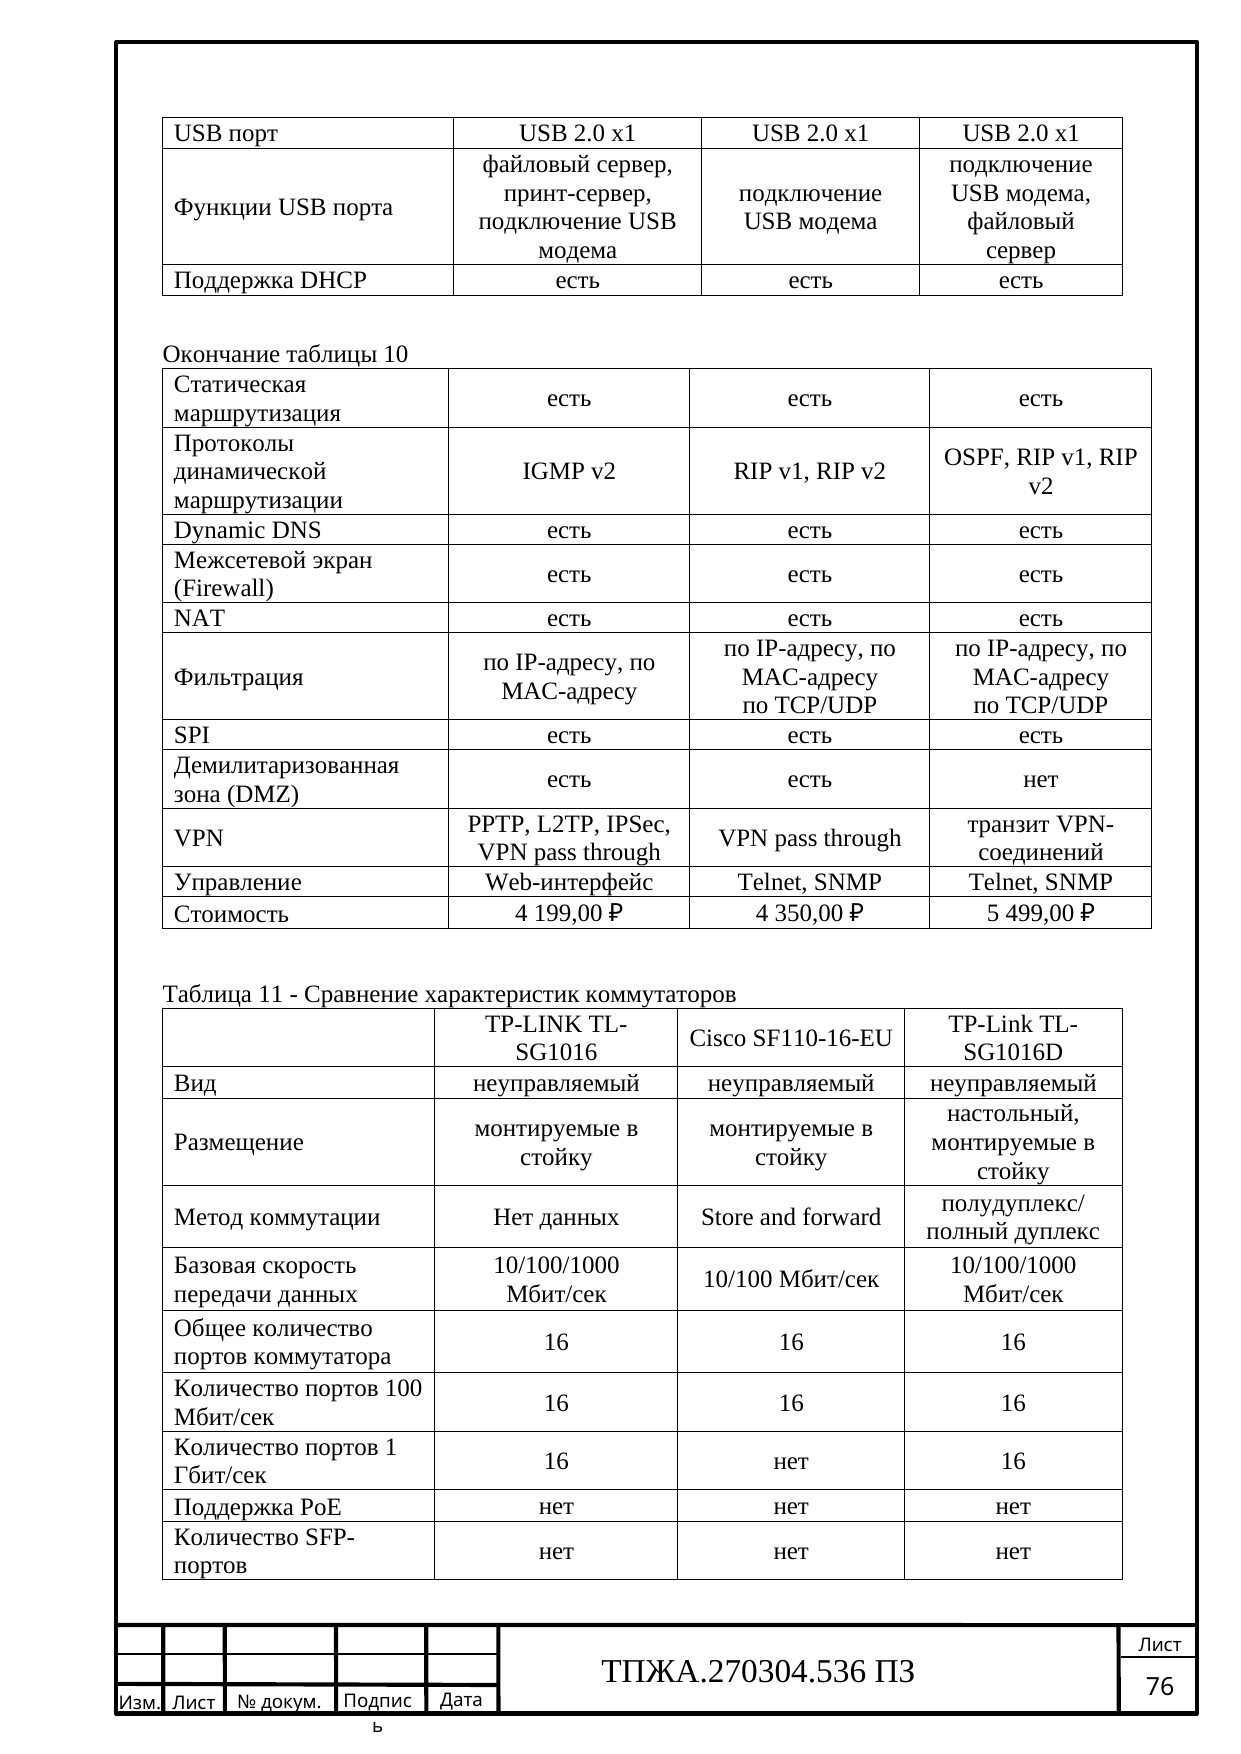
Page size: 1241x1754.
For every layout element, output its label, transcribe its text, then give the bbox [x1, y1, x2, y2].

table_cell есть [449, 545, 689, 602]
table_cell есть [930, 515, 1151, 544]
table_cell есть [690, 603, 929, 632]
table_cell есть [930, 545, 1151, 602]
table_cell Межсетевой экран (Firewall) [163, 545, 448, 602]
table_cell нет [905, 1490, 1122, 1521]
table_cell есть [690, 720, 929, 749]
table_cell монтируемые в стойку [678, 1099, 904, 1185]
table_header есть [690, 369, 929, 427]
table_cell Базовая скорость передачи данных [163, 1248, 434, 1310]
table_cell неуправляемый [905, 1067, 1122, 1097]
table_cell Функции USB порта [163, 149, 453, 264]
table_cell USB 2.0 x1 [702, 118, 919, 148]
table_cell есть [690, 545, 929, 602]
table_cell Управление [163, 867, 448, 896]
table_cell подключение USB модема, файловый сервер [920, 149, 1122, 264]
table_header [163, 1009, 434, 1066]
table_cell нет [435, 1522, 677, 1579]
table_cell Поддержка PoE [163, 1490, 434, 1521]
table_cell 5 499,00 ₽ [930, 897, 1151, 927]
table_cell Размещение [163, 1099, 434, 1185]
table_cell есть [702, 265, 919, 295]
table_cell VPN [163, 809, 448, 866]
table_cell 16 [678, 1311, 904, 1372]
table_cell Telnet, SNMP [930, 867, 1151, 896]
table_cell IGMP v2 [449, 428, 689, 514]
table_cell Фильтрация [163, 633, 448, 719]
table_cell по IP-адресу, по MAC-адресу [449, 633, 689, 719]
table_cell VPN pass through [690, 809, 929, 866]
table_cell NAT [163, 603, 448, 632]
table_cell 16 [905, 1311, 1122, 1372]
table_cell полудуплекс/полный дуплекс [905, 1186, 1122, 1247]
text Таблица 11 - Сравнение характеристик коммутаторов [162, 979, 1152, 1008]
table_cell по IP-адресу, по MAC-адресу по TCP/UDP [690, 633, 929, 719]
table_cell SPI [163, 720, 448, 749]
text Окончание таблицы 10 [162, 339, 1152, 368]
table_cell нет [678, 1432, 904, 1489]
table_cell нет [930, 750, 1151, 808]
table_cell транзит VPN-соединений [930, 809, 1151, 866]
table_cell RIP v1, RIP v2 [690, 428, 929, 514]
table_cell Web-интерфейс [449, 867, 689, 896]
table_cell нет [678, 1522, 904, 1579]
table_cell Store and forward [678, 1186, 904, 1247]
table_cell неуправляемый [678, 1067, 904, 1097]
table_cell Протоколы динамической маршрутизации [163, 428, 448, 514]
table_cell есть [690, 750, 929, 808]
table_cell Стоимость [163, 897, 448, 927]
table_cell 10/100 Мбит/сек [678, 1248, 904, 1310]
table_cell Количество портов 100 Мбит/сек [163, 1373, 434, 1431]
table_cell PPTP, L2TP, IPSec, VPN pass through [449, 809, 689, 866]
table_cell 16 [435, 1311, 677, 1372]
table_cell OSPF, RIP v1, RIP v2 [930, 428, 1151, 514]
table_header есть [930, 369, 1151, 427]
table_cell Telnet, SNMP [690, 867, 929, 896]
table_header есть [449, 369, 689, 427]
table_cell есть [920, 265, 1122, 295]
table_header TP-Link TL-SG1016D [905, 1009, 1122, 1066]
table_cell настольный, монтируемые в стойку [905, 1099, 1122, 1185]
table_cell Количество SFP-портов [163, 1522, 434, 1579]
table_cell Количество портов 1 Гбит/сек [163, 1432, 434, 1489]
table_cell Метод коммутации [163, 1186, 434, 1247]
table_cell неуправляемый [435, 1067, 677, 1097]
table_cell 16 [435, 1373, 677, 1431]
table_cell подключение USB модема [702, 149, 919, 264]
table_cell 4 350,00 ₽ [690, 897, 929, 927]
table_header TP-LINK TL-SG1016 [435, 1009, 677, 1066]
table_cell Общее количество портов коммутатора [163, 1311, 434, 1372]
table_cell есть [449, 603, 689, 632]
table_cell по IP-адресу, по MAC-адресу по TCP/UDP [930, 633, 1151, 719]
table_header Статическая маршрутизация [163, 369, 448, 427]
table_cell 16 [905, 1373, 1122, 1431]
table_cell нет [435, 1490, 677, 1521]
table_cell Dynamic DNS [163, 515, 448, 544]
table_cell 4 199,00 ₽ [449, 897, 689, 927]
table_cell Вид [163, 1067, 434, 1097]
table_cell нет [678, 1490, 904, 1521]
table_cell 16 [678, 1373, 904, 1431]
table_cell USB 2.0 x1 [454, 118, 701, 148]
table_cell 10/100/1000 Мбит/сек [435, 1248, 677, 1310]
table_cell нет [905, 1522, 1122, 1579]
table_header Cisco SF110-16-EU [678, 1009, 904, 1066]
table_cell есть [690, 515, 929, 544]
table_cell 10/100/1000 Мбит/сек [905, 1248, 1122, 1310]
table_cell есть [449, 720, 689, 749]
table_cell Нет данных [435, 1186, 677, 1247]
table_cell есть [454, 265, 701, 295]
table_cell файловый сервер, принт-сервер, подключение USB модема [454, 149, 701, 264]
table_cell USB порт [163, 118, 453, 148]
table_cell есть [449, 515, 689, 544]
table_cell монтируемые в стойку [435, 1099, 677, 1185]
table_cell есть [449, 750, 689, 808]
table_cell есть [930, 603, 1151, 632]
table_cell 16 [905, 1432, 1122, 1489]
table_cell есть [930, 720, 1151, 749]
table_cell 16 [435, 1432, 677, 1489]
table_cell USB 2.0 x1 [920, 118, 1122, 148]
table_cell Поддержка DHCP [163, 265, 453, 295]
table_cell Демилитаризованная зона (DMZ) [163, 750, 448, 808]
